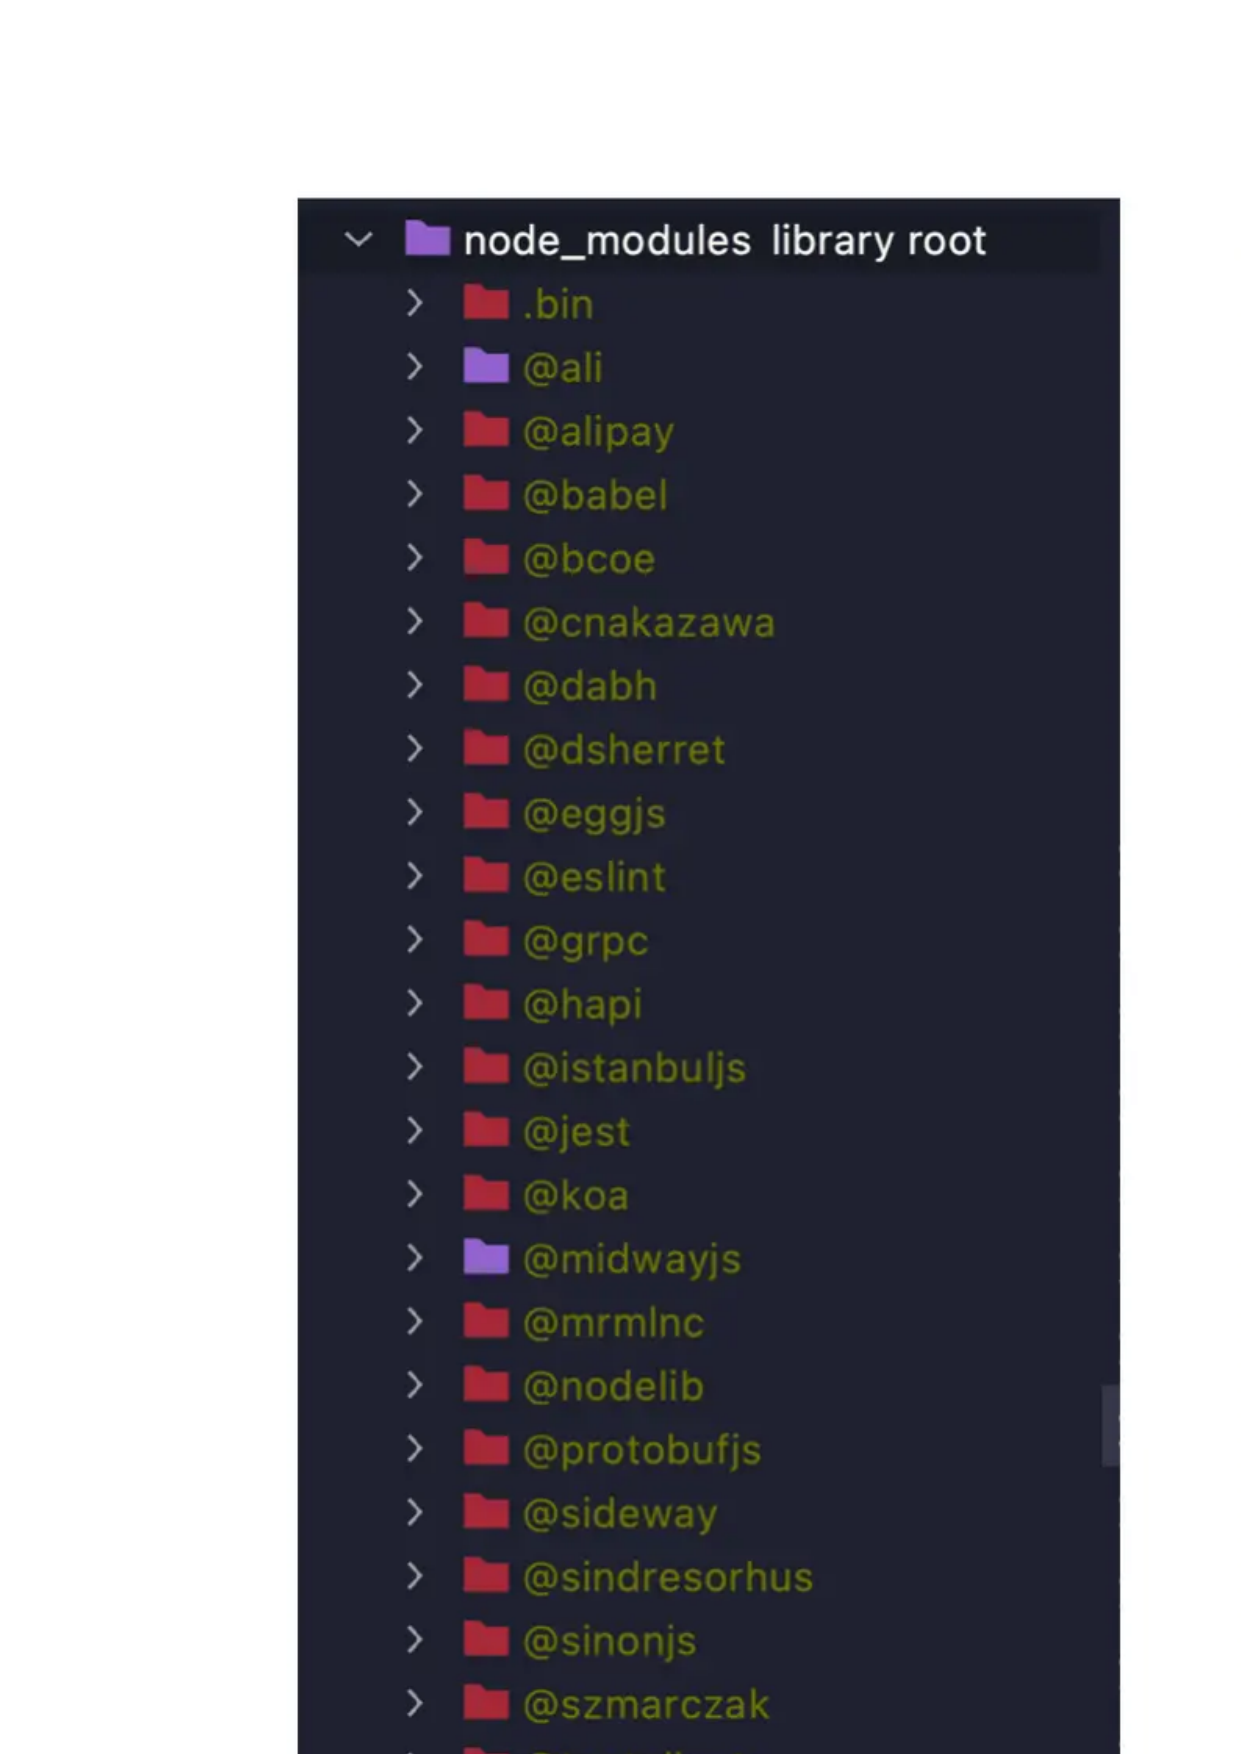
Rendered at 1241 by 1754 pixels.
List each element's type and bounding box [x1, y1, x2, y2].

picture [262, 173, 1241, 1754]
